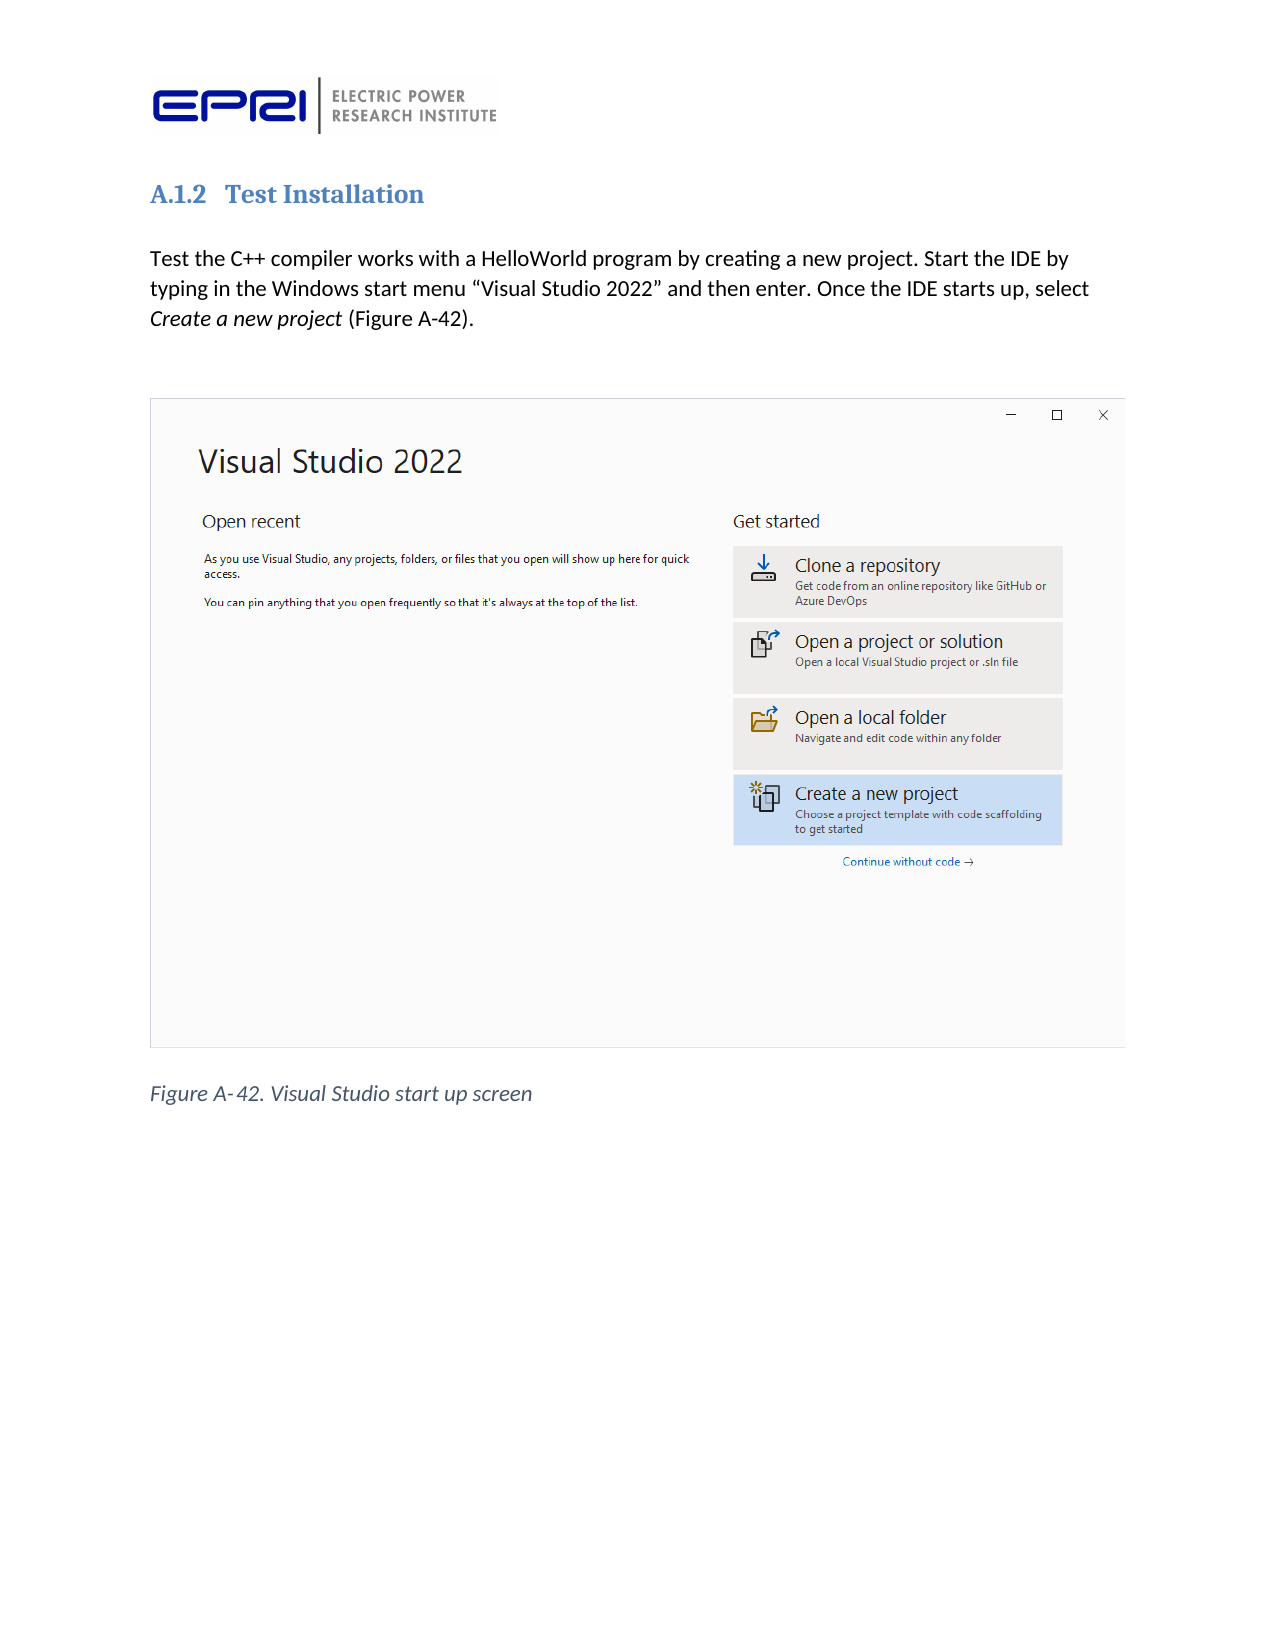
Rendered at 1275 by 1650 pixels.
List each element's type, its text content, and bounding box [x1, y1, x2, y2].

picture [150, 75, 499, 137]
picture [150, 398, 1125, 1048]
subtitle Test Installation [150, 179, 1125, 210]
